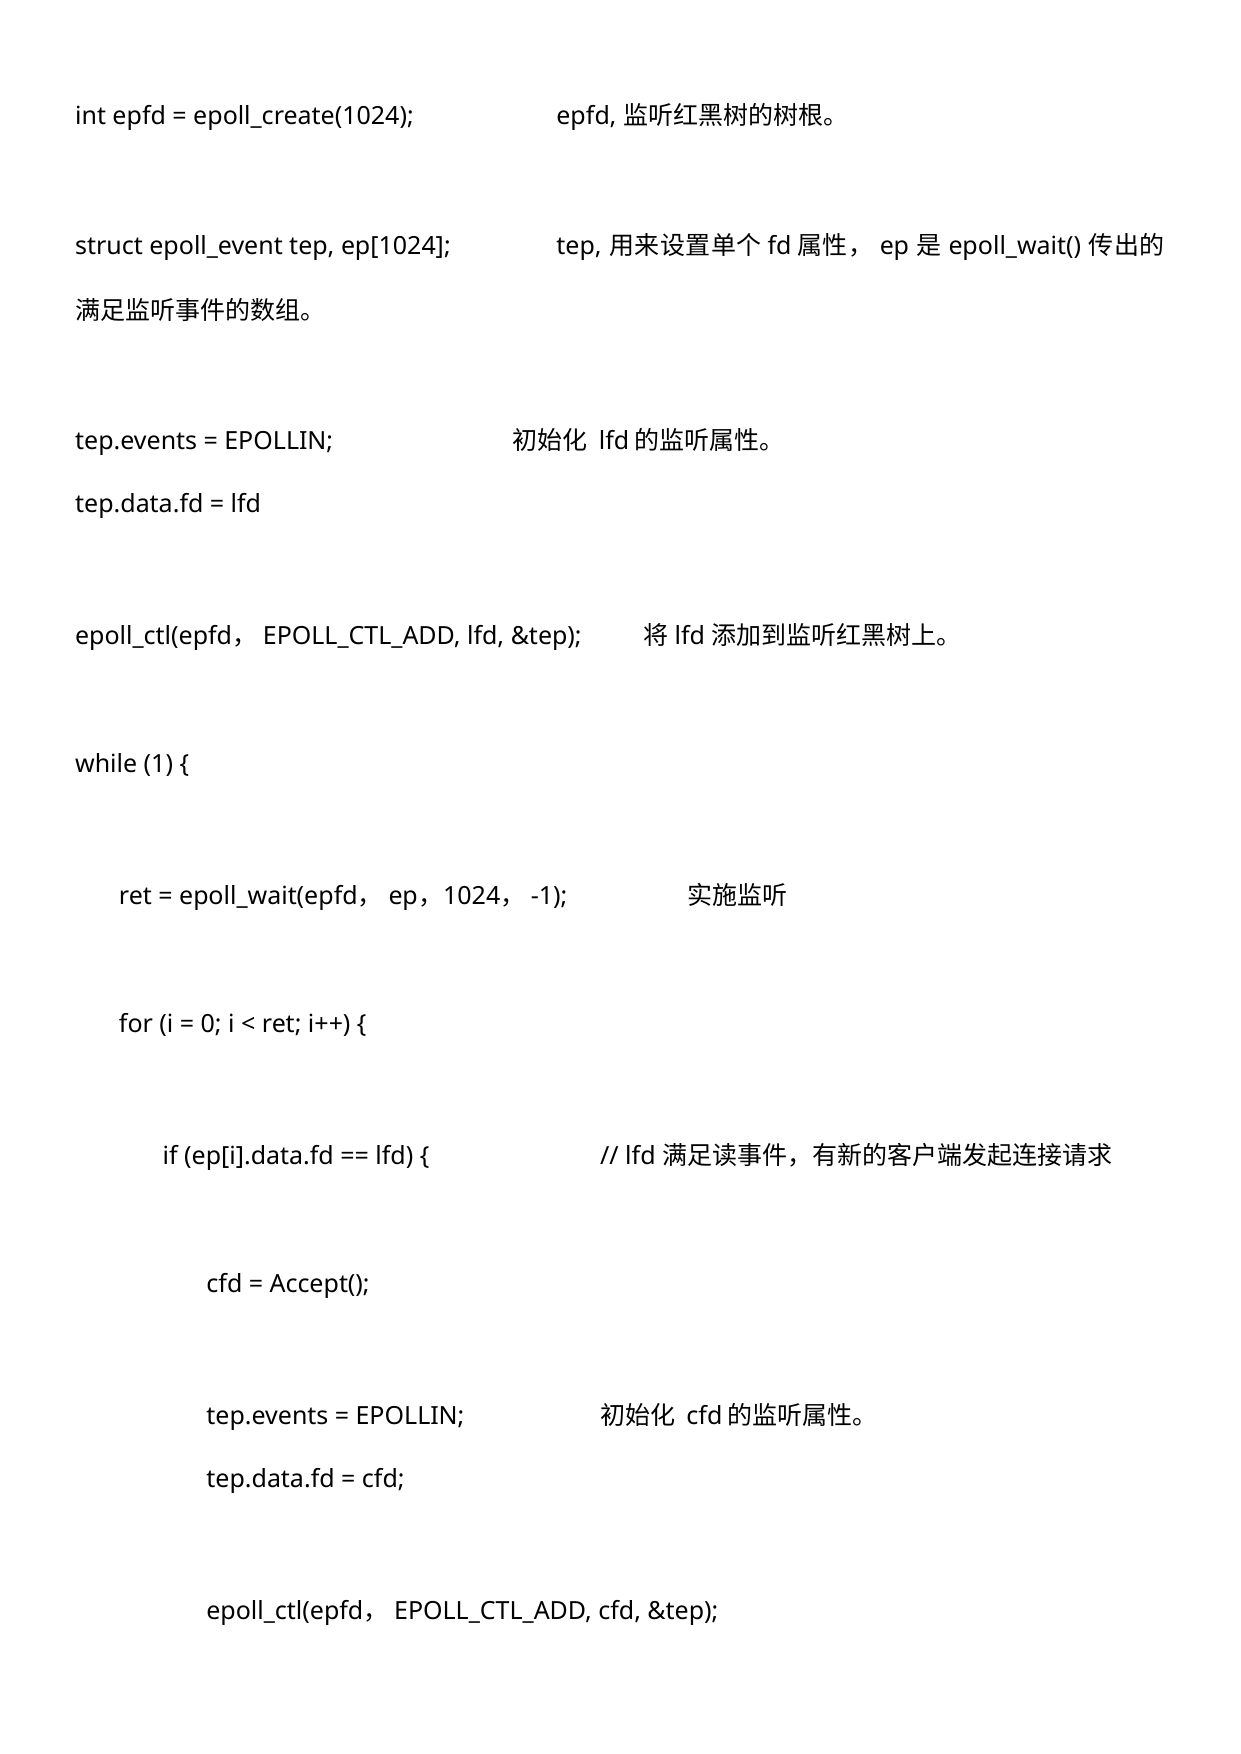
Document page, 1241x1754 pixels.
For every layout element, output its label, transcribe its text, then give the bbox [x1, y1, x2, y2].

text ret = epoll_wait(epfd， ep，1024， -1); 实施监听 [75, 861, 1165, 926]
text tep.data.fd = lfd [75, 471, 1165, 536]
text while (1) { [75, 731, 1165, 796]
text epoll_ctl(epfd， EPOLL_CTL_ADD, cfd, &tep); [75, 1576, 1165, 1641]
text for (i = 0; i < ret; i++) { [75, 991, 1165, 1056]
text int epfd = epoll_create(1024); epfd, 监听红黑树的树根。 [75, 81, 1165, 146]
text struct epoll_event tep, ep[1024]; tep, 用来设置单个fd属性， ep 是 epoll_wait() 传出的满足监听事件的数组。 [75, 211, 1165, 341]
text tep.data.fd = cfd; [75, 1446, 1165, 1511]
text epoll_ctl(epfd， EPOLL_CTL_ADD, lfd, &tep); 将 lfd 添加到监听红黑树上。 [75, 601, 1165, 666]
text cfd = Accept(); [75, 1251, 1165, 1316]
text tep.events = EPOLLIN; 初始化 cfd的监听属性。 [75, 1381, 1165, 1446]
text tep.events = EPOLLIN; 初始化 lfd的监听属性。 [75, 406, 1165, 471]
text if (ep[i].data.fd == lfd) { // lfd 满足读事件，有新的客户端发起连接请求 [75, 1121, 1165, 1186]
